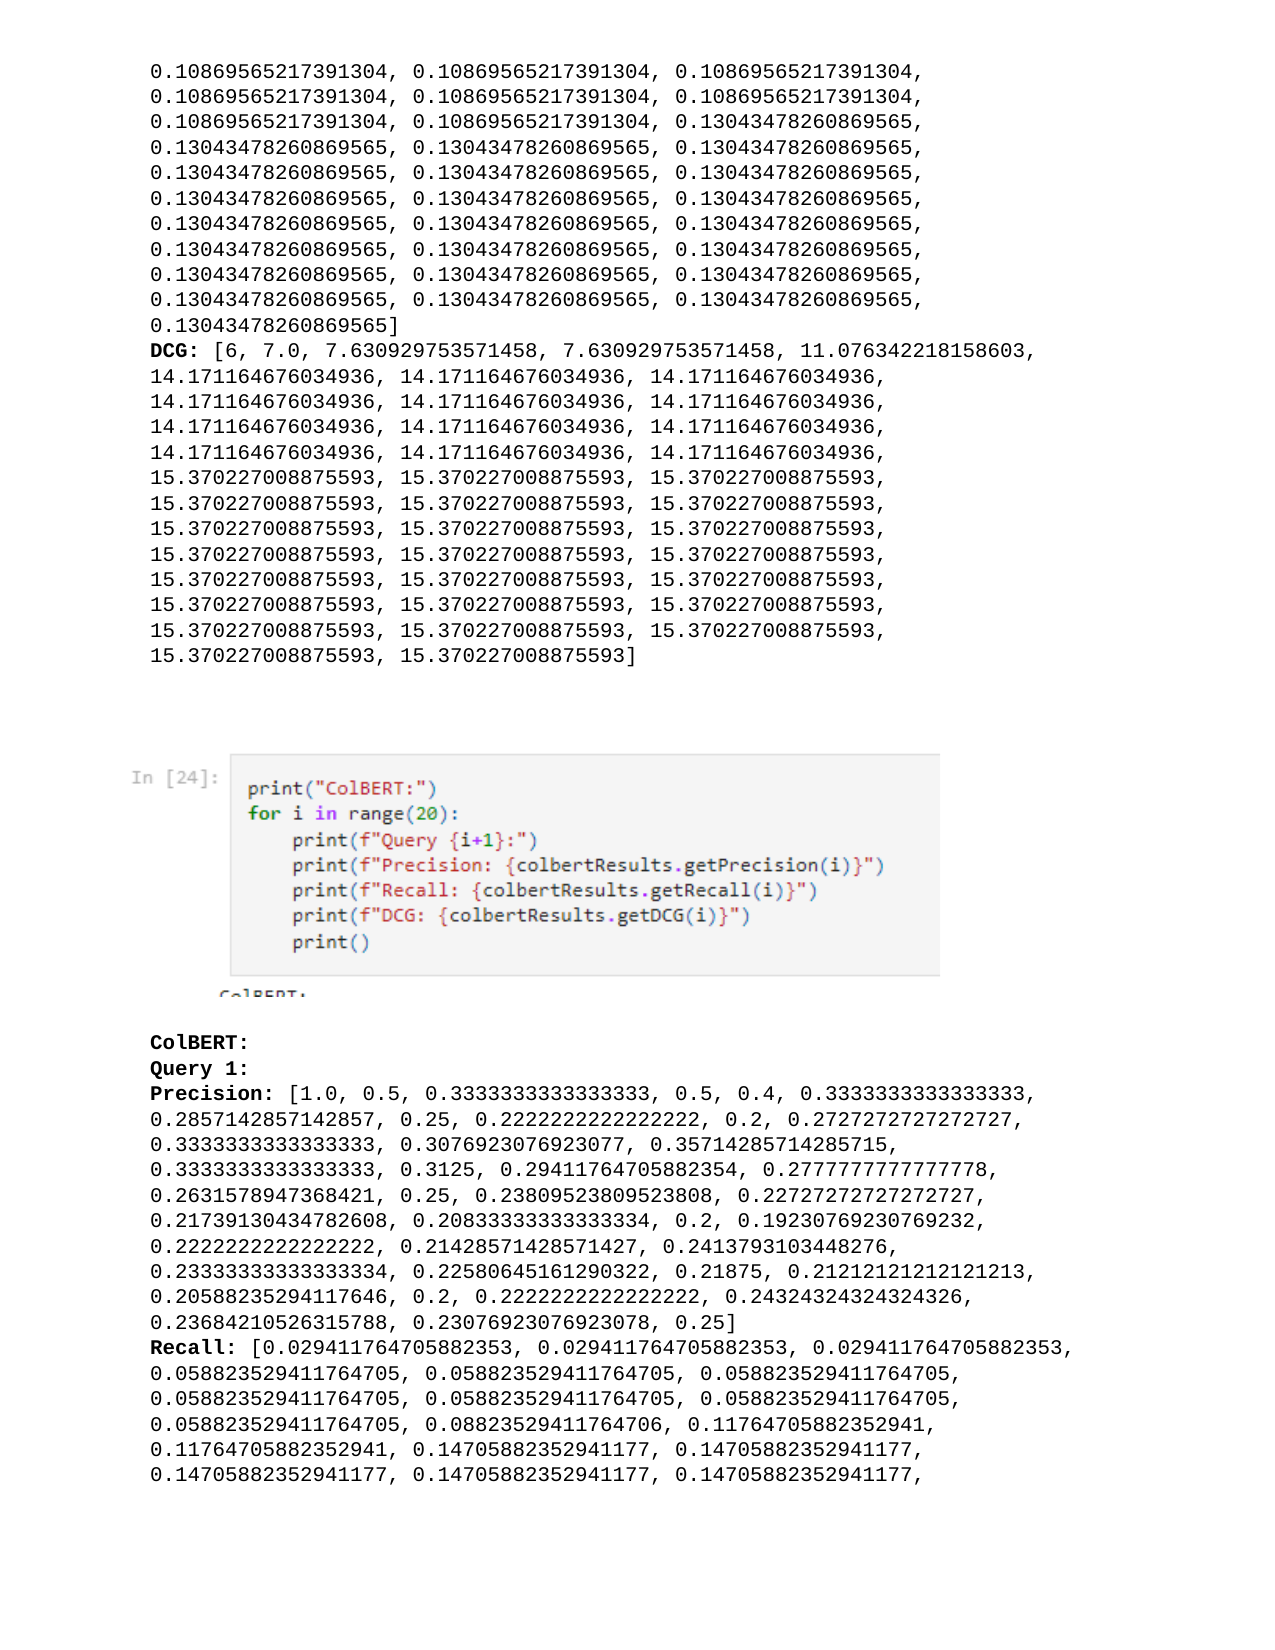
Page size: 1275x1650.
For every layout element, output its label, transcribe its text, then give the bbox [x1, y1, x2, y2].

text ColBERT: [150, 1031, 1125, 1056]
text DCG: [6, 7.0, 7.630929753571458, 7.630929753571458, 11.076342218158603, 14.171164676034936, 14.171164676034936, 14.171164676034936, 14.171164676034936, 14.171164676034936, 14.171164676034936, 14.171164676034936, 14.171164676034936, 14.171164676034936, 14.171164676034936, 14.171164676034936, 14.171164676034936, 15.370227008875593, 15.370227008875593, 15.370227008875593, 15.370227008875593, 15.370227008875593, 15.370227008875593, 15.370227008875593, 15.370227008875593, 15.370227008875593, 15.370227008875593, 15.370227008875593, 15.370227008875593, 15.370227008875593, 15.370227008875593, 15.370227008875593, 15.370227008875593, 15.370227008875593, 15.370227008875593, 15.370227008875593, 15.370227008875593, 15.370227008875593, 15.370227008875593, 15.370227008875593] [150, 338, 1125, 669]
text Query 1: [150, 1056, 1125, 1081]
picture [105, 729, 941, 997]
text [150, 59, 1125, 338]
text Precision: [1.0, 0.5, 0.3333333333333333, 0.5, 0.4, 0.3333333333333333, 0.2857142857142857, 0.25, 0.2222222222222222, 0.2, 0.2727272727272727, 0.3333333333333333, 0.3076923076923077, 0.35714285714285715, 0.3333333333333333, 0.3125, 0.29411764705882354, 0.2777777777777778, 0.2631578947368421, 0.25, 0.23809523809523808, 0.22727272727272727, 0.21739130434782608, 0.20833333333333334, 0.2, 0.19230769230769232, 0.2222222222222222, 0.21428571428571427, 0.2413793103448276, 0.23333333333333334, 0.22580645161290322, 0.21875, 0.21212121212121213, 0.20588235294117646, 0.2, 0.2222222222222222, 0.24324324324324326, 0.23684210526315788, 0.23076923076923078, 0.25] [150, 1081, 1125, 1336]
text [150, 1336, 1125, 1488]
